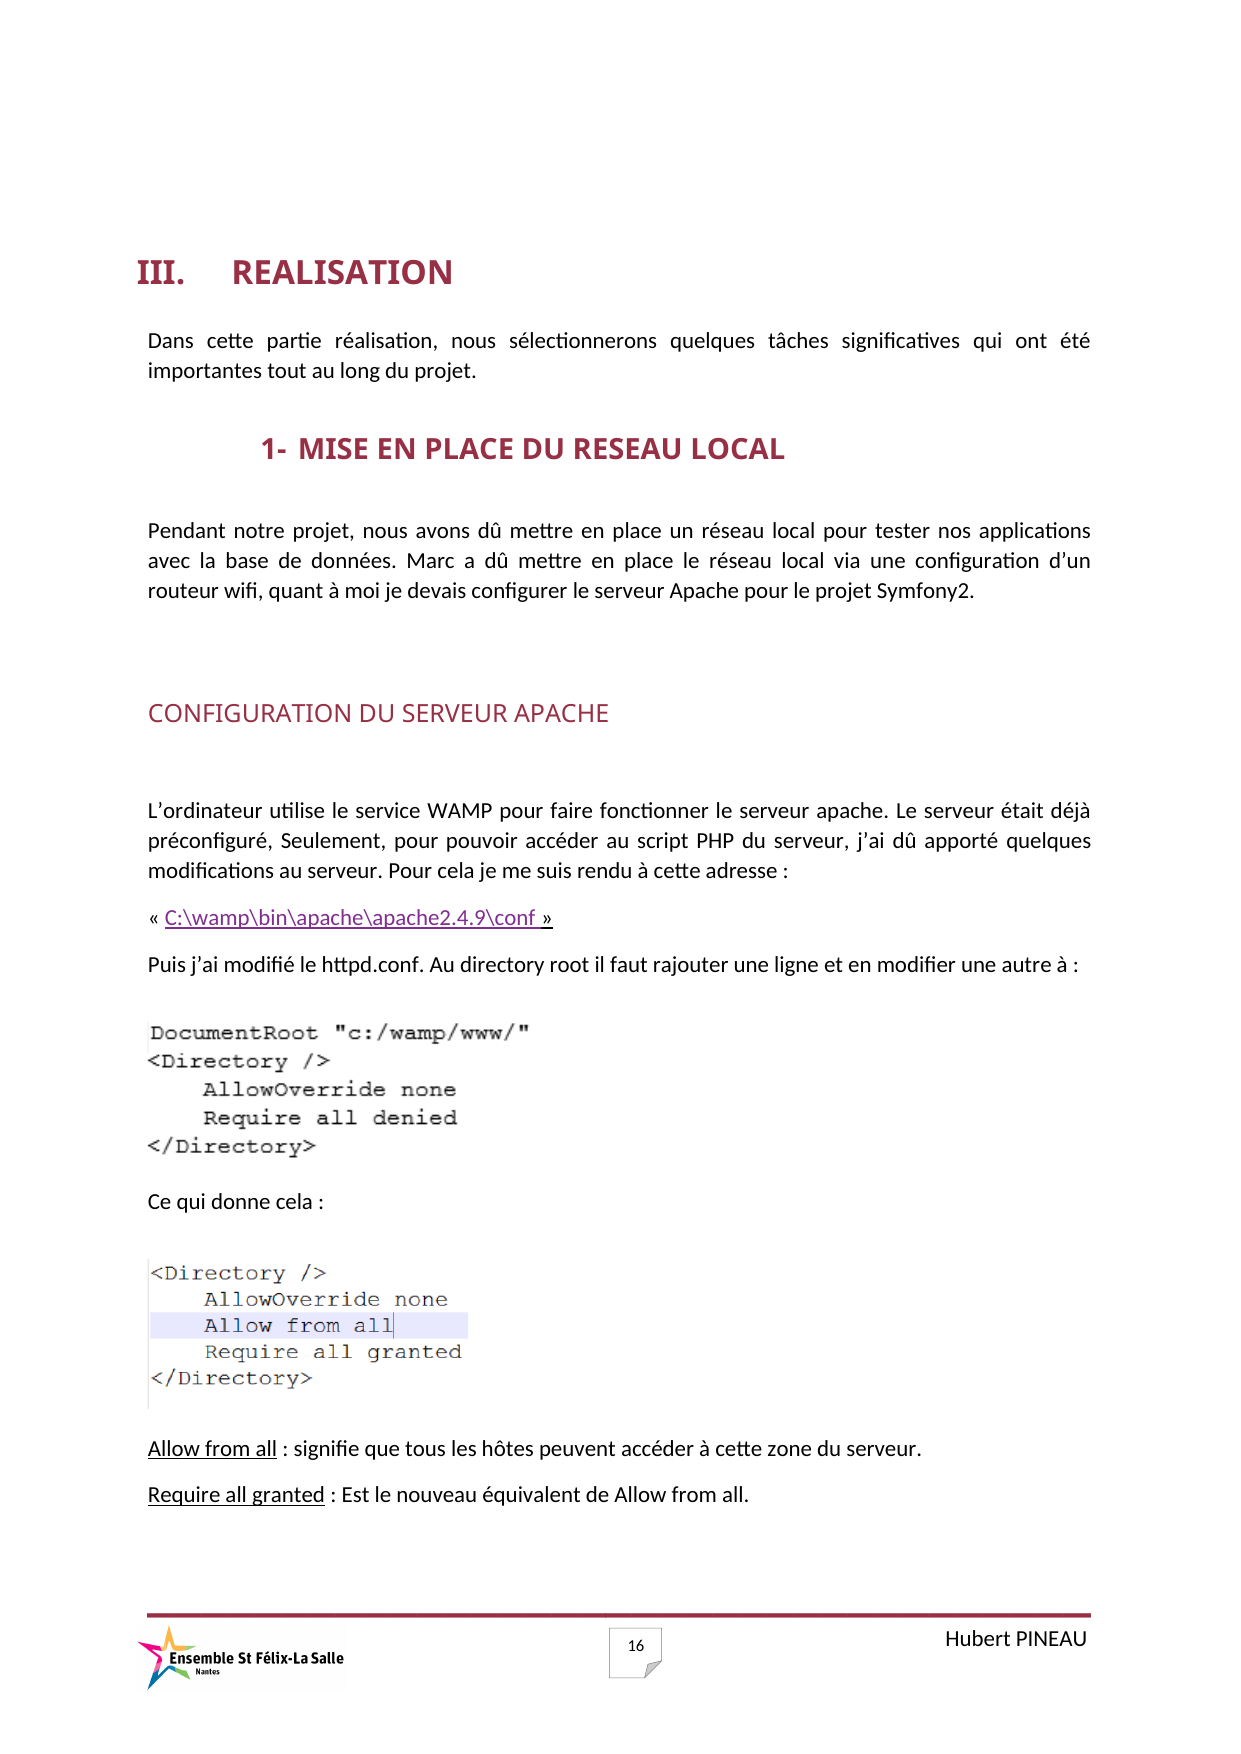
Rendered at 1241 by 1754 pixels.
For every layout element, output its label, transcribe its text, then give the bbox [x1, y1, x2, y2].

subtitle REALISATION [185, 249, 1093, 294]
picture [147, 1259, 469, 1409]
text Pendant notre projet, nous avons dû mettre en place un réseau local pour tester nos applications avec la base de données. Marc a dû mettre en place le réseau local via une configuration d’un routeur wifi, quant à moi je devais configurer le serveur Apache pour le projet Symfony2. [148, 516, 1093, 604]
text L’ordinateur utilise le service WAMP pour faire fonctionner le serveur apache. Le serveur était déjà préconfiguré, Seulement, pour pouvoir accéder au script PHP du serveur, j’ai dû apporté quelques modifications au serveur. Pour cela je me suis rendu à cette adresse : [148, 796, 1093, 884]
text Allow from all : signifie que tous les hôtes peuvent accéder à cette zone du serveur. [148, 1434, 1093, 1462]
text « C:\wamp\bin\apache\apache2.4.9\conf » [148, 903, 1093, 931]
text Dans cette partie réalisation, nous sélectionnerons quelques tâches significatives qui ont été importantes tout au long du projet. [148, 326, 1093, 384]
subtitle CONFIGURATION DU SERVEUR APACHE [148, 695, 1093, 729]
picture [136, 1624, 347, 1691]
text Puis j’ai modifié le httpd.conf. Au directory root il faut rajouter une ligne et en modifier une autre à : [148, 950, 1093, 978]
subtitle MISE EN PLACE DU RESEAU LOCAL [260, 428, 1093, 468]
text Ce qui donne cela : [148, 1187, 1093, 1215]
text Require all granted : Est le nouveau équivalent de Allow from all. [148, 1481, 1093, 1508]
